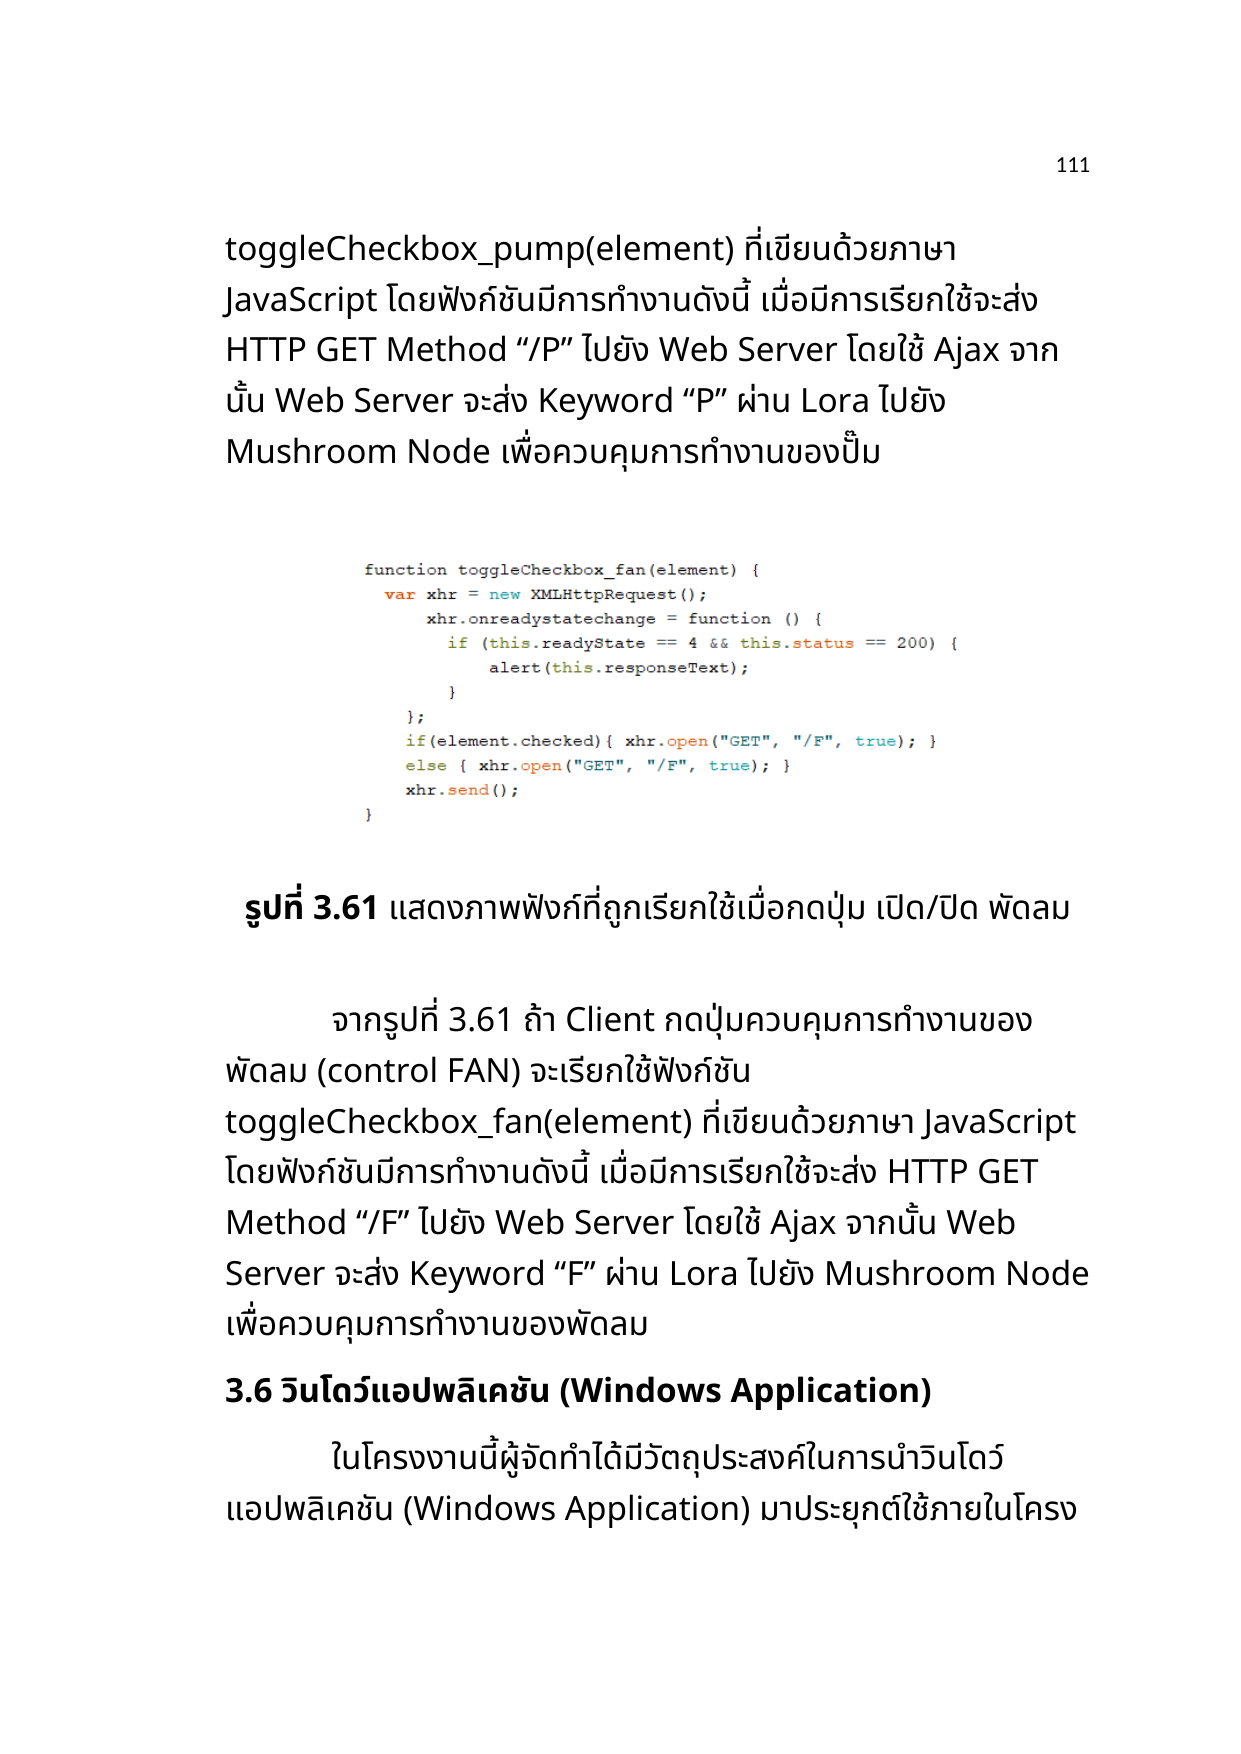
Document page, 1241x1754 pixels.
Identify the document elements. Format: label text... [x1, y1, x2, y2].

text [225, 225, 1090, 478]
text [225, 1434, 1090, 1535]
table_header รูปที่ 3.61 แสดงภาพฟังก์ที่ถูกเรียกใช้เมื่อกดปุ่ม เปิด/ปิด พัดลม [225, 557, 1090, 934]
text 3.6 วินโดว์แอปพลิเคชัน (Windows Application) [225, 1367, 1090, 1418]
text จากรูปที่ 3.61 ถ้า Client กดปุ่มควบคุมการทำงานของพัดลม (control FAN) จะเรียกใช้ฟังก์ชัน toggleCheckbox_fan(element) ที่เขียนด้วยภาษา JavaScript โดยฟังก์ชันมีการทำงานดังนี้ เมื่อมีการเรียกใช้จะส่ง HTTP GET Method “/F” ไปยัง Web Server โดยใช้ Ajax จากนั้น Web Server จะส่ง Keyword “F” ผ่าน Lora ไปยัง Mushroom Node เพื่อควบคุมการทำงานของพัดลม [225, 996, 1090, 1350]
picture [344, 556, 971, 839]
